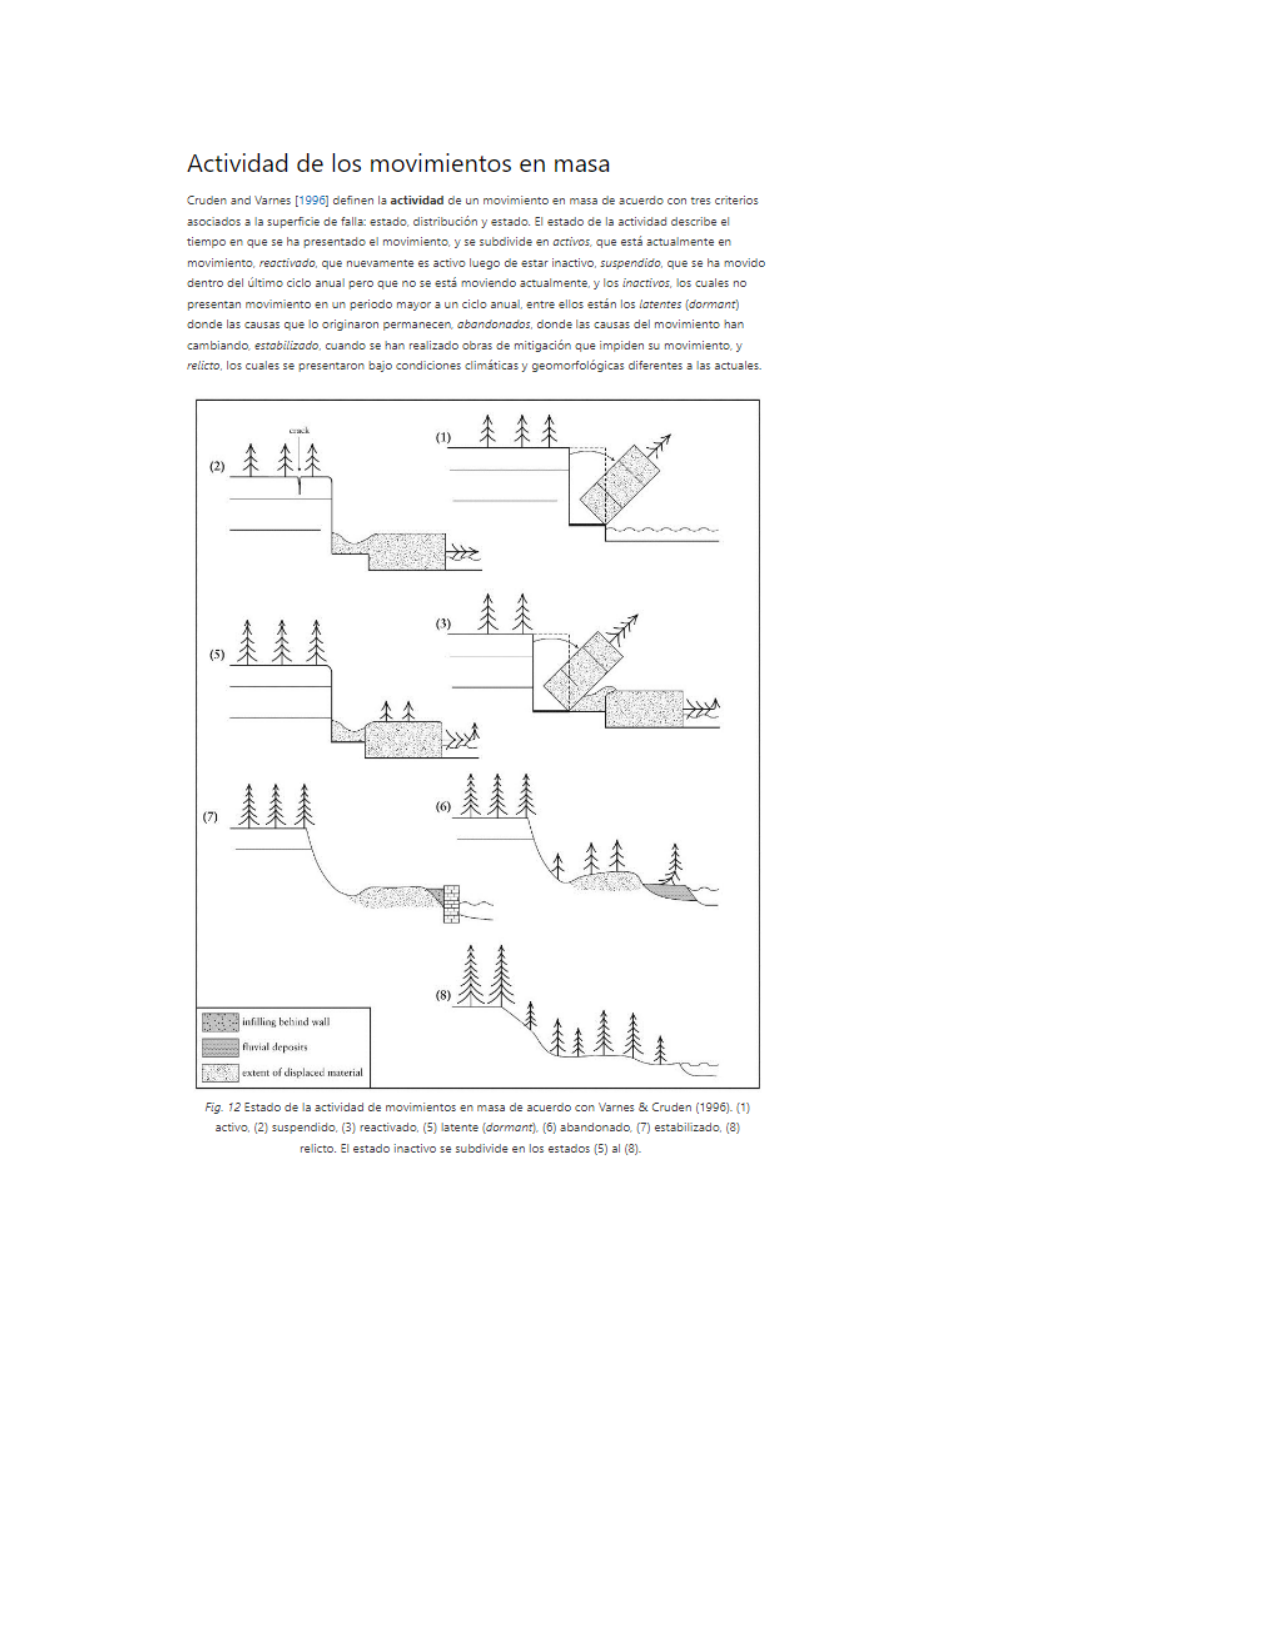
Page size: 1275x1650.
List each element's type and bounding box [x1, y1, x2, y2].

picture [177, 147, 769, 1169]
